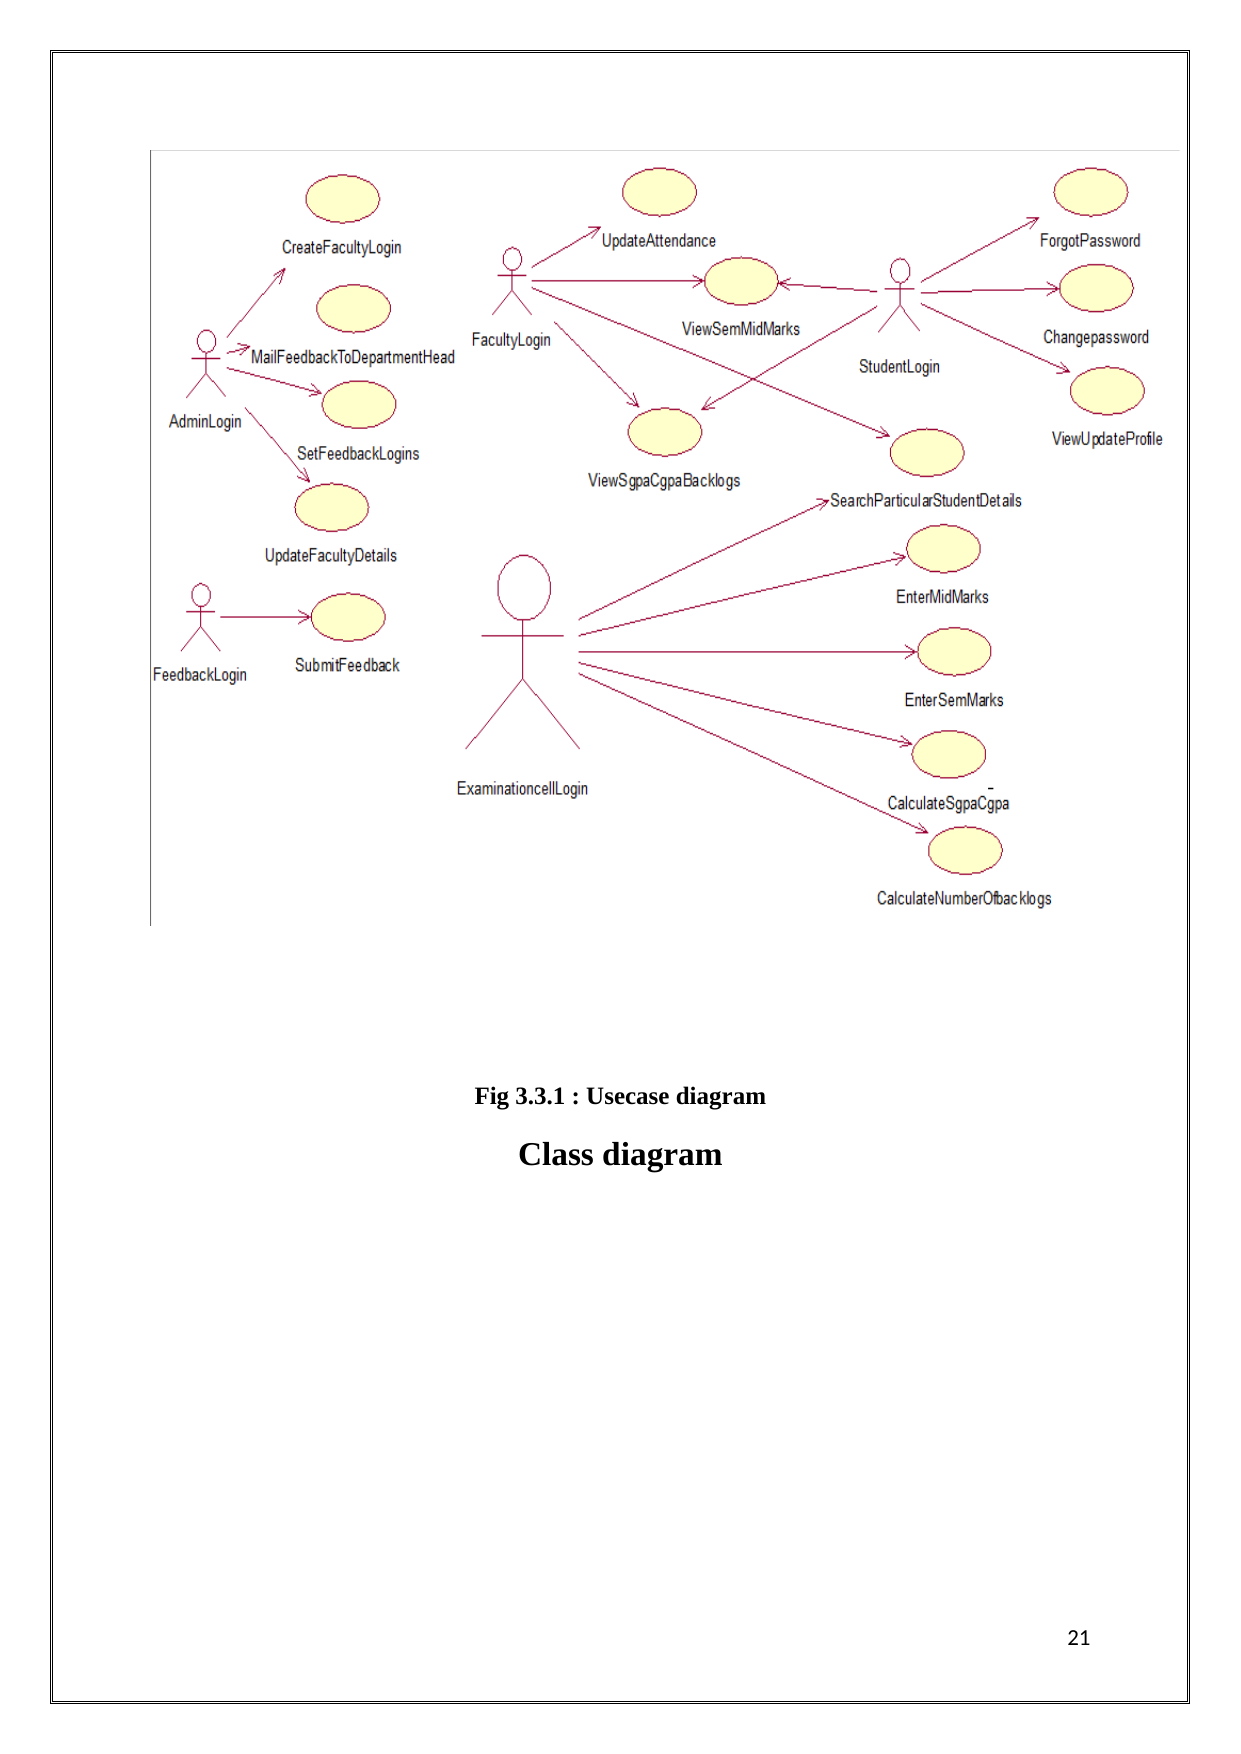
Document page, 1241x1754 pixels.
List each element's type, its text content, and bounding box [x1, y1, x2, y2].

text Fig 3.3.1 : Usecase diagram [150, 1081, 1090, 1109]
picture [150, 150, 1180, 926]
text Class diagram [150, 1134, 1090, 1173]
